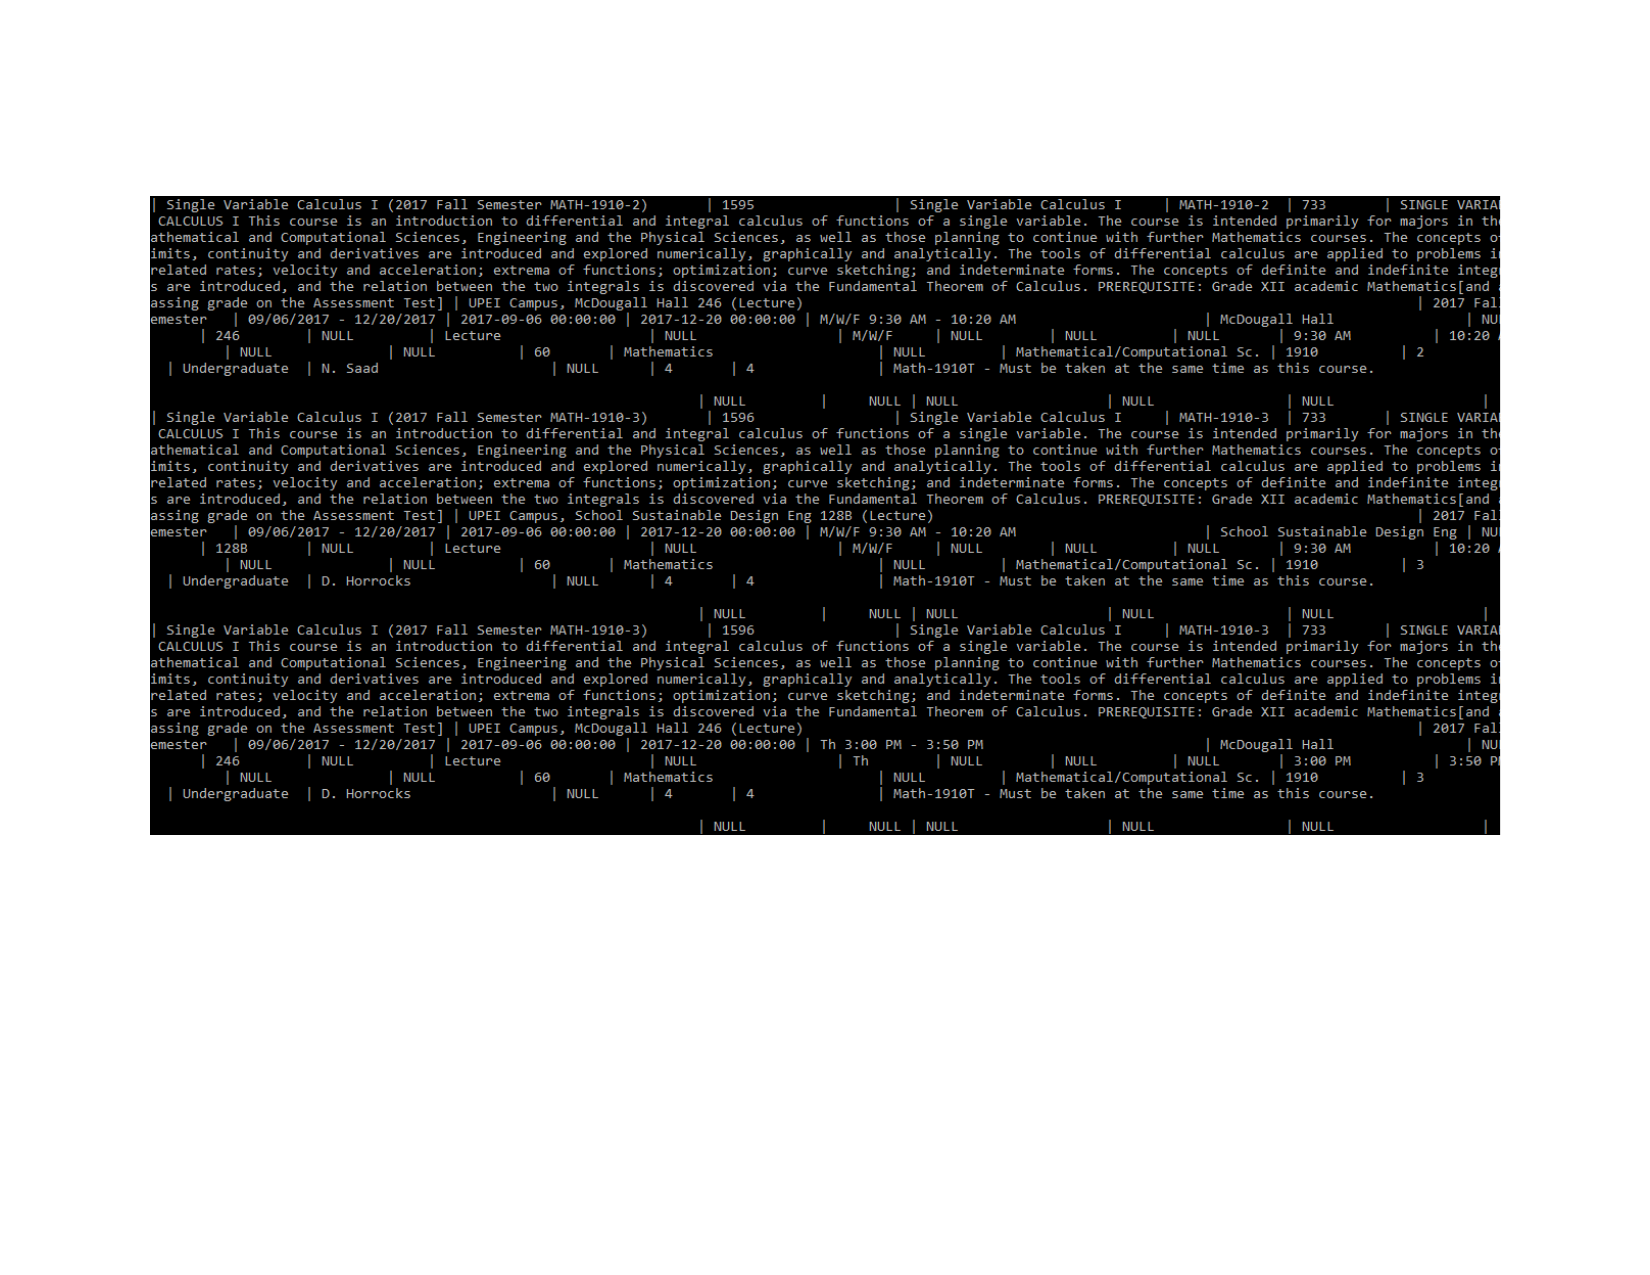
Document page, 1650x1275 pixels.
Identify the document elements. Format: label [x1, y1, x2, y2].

picture [150, 196, 1500, 835]
